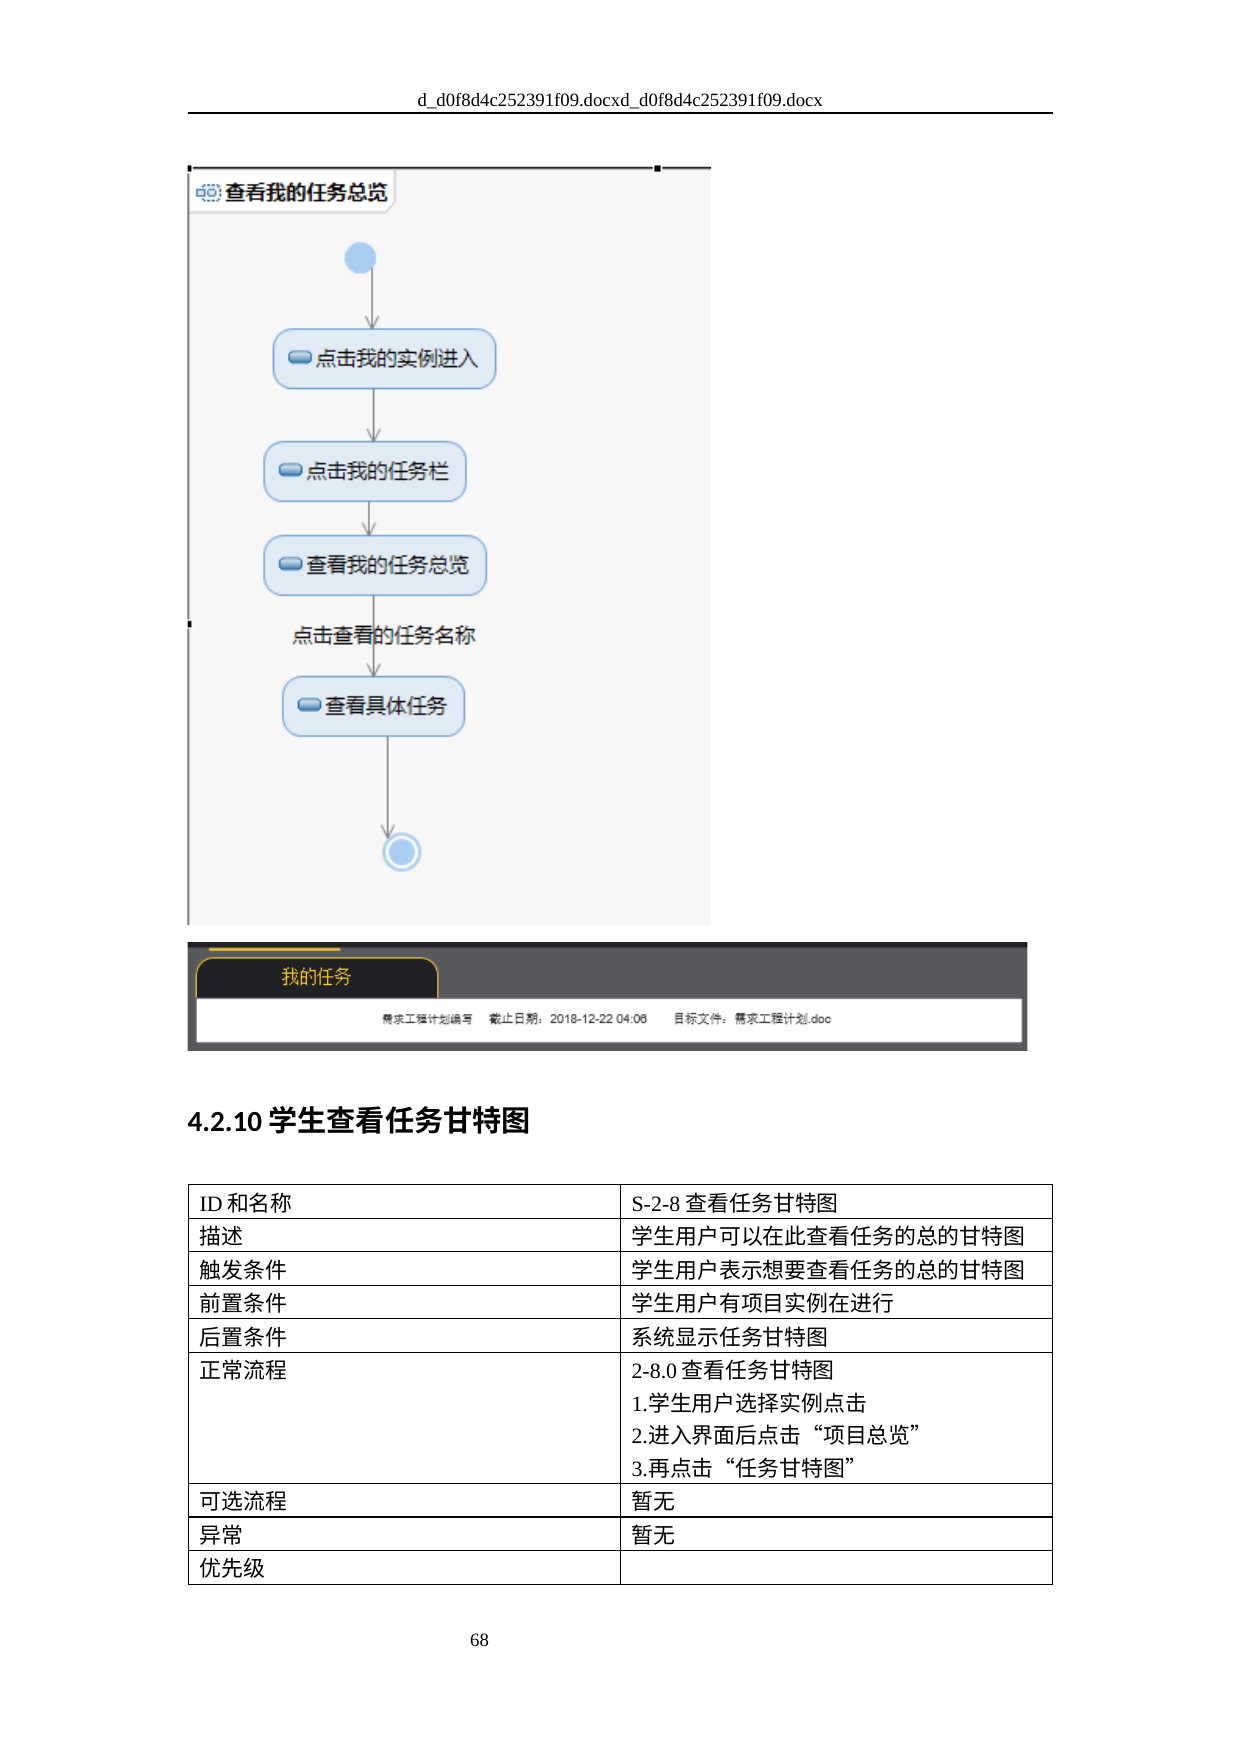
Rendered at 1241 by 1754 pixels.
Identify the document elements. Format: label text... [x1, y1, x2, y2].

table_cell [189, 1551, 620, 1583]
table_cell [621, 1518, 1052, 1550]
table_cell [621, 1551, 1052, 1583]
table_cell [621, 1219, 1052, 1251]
picture [187, 162, 711, 925]
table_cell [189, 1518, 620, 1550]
picture [187, 942, 1028, 1051]
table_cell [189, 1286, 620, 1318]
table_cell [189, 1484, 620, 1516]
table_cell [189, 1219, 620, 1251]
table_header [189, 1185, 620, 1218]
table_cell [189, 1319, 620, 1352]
subtitle 4.2.10学生查看任务甘特图 [187, 1087, 1053, 1152]
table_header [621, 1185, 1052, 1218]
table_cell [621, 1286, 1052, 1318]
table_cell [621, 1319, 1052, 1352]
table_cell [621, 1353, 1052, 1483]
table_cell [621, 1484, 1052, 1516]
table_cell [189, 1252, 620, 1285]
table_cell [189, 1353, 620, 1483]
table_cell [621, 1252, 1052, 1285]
